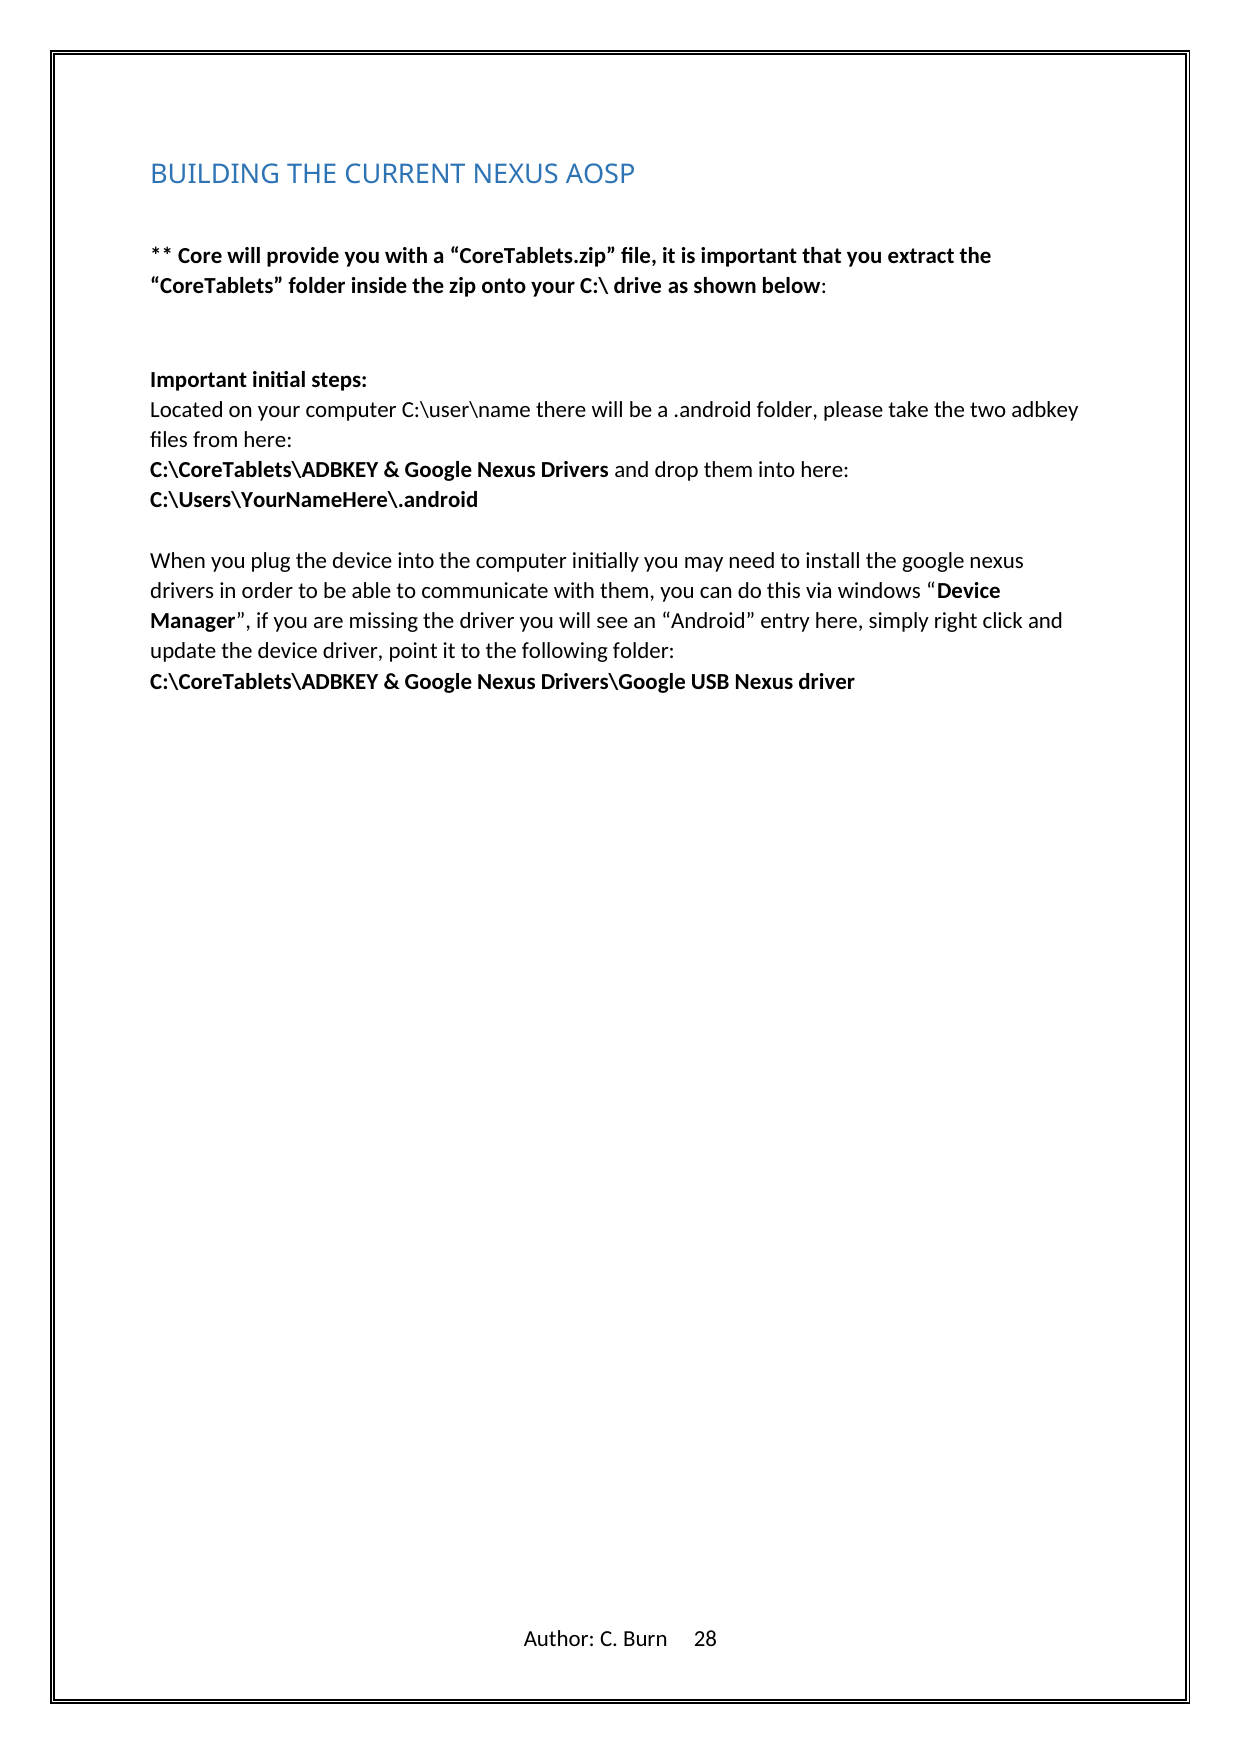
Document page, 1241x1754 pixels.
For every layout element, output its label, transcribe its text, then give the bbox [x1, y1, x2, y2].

subtitle BUILDING THE CURRENT NEXUS AOSP [150, 154, 1090, 191]
text Important initial steps: Located on your computer C:\user\name there will be a .android folder, please take the two adbkey files from here: C:\CoreTablets\ADBKEY & Google Nexus Drivers and drop them into here: C:\Users\YourNameHere\.android When you plug the device into the computer initially you may need to install the google nexus drivers in order to be able to communicate with them, you can do this via windows “Device Manager”, if you are missing the driver you will see an “Android” entry here, simply right click and update the device driver, point it to the following folder: C:\CoreTablets\ADBKEY & Google Nexus Drivers\Google USB Nexus driver [150, 365, 1090, 695]
text ** Core will provide you with a “CoreTablets.zip” file, it is important that you extract the “CoreTablets” folder inside the zip onto your C:\ drive as shown below: [150, 241, 1090, 299]
